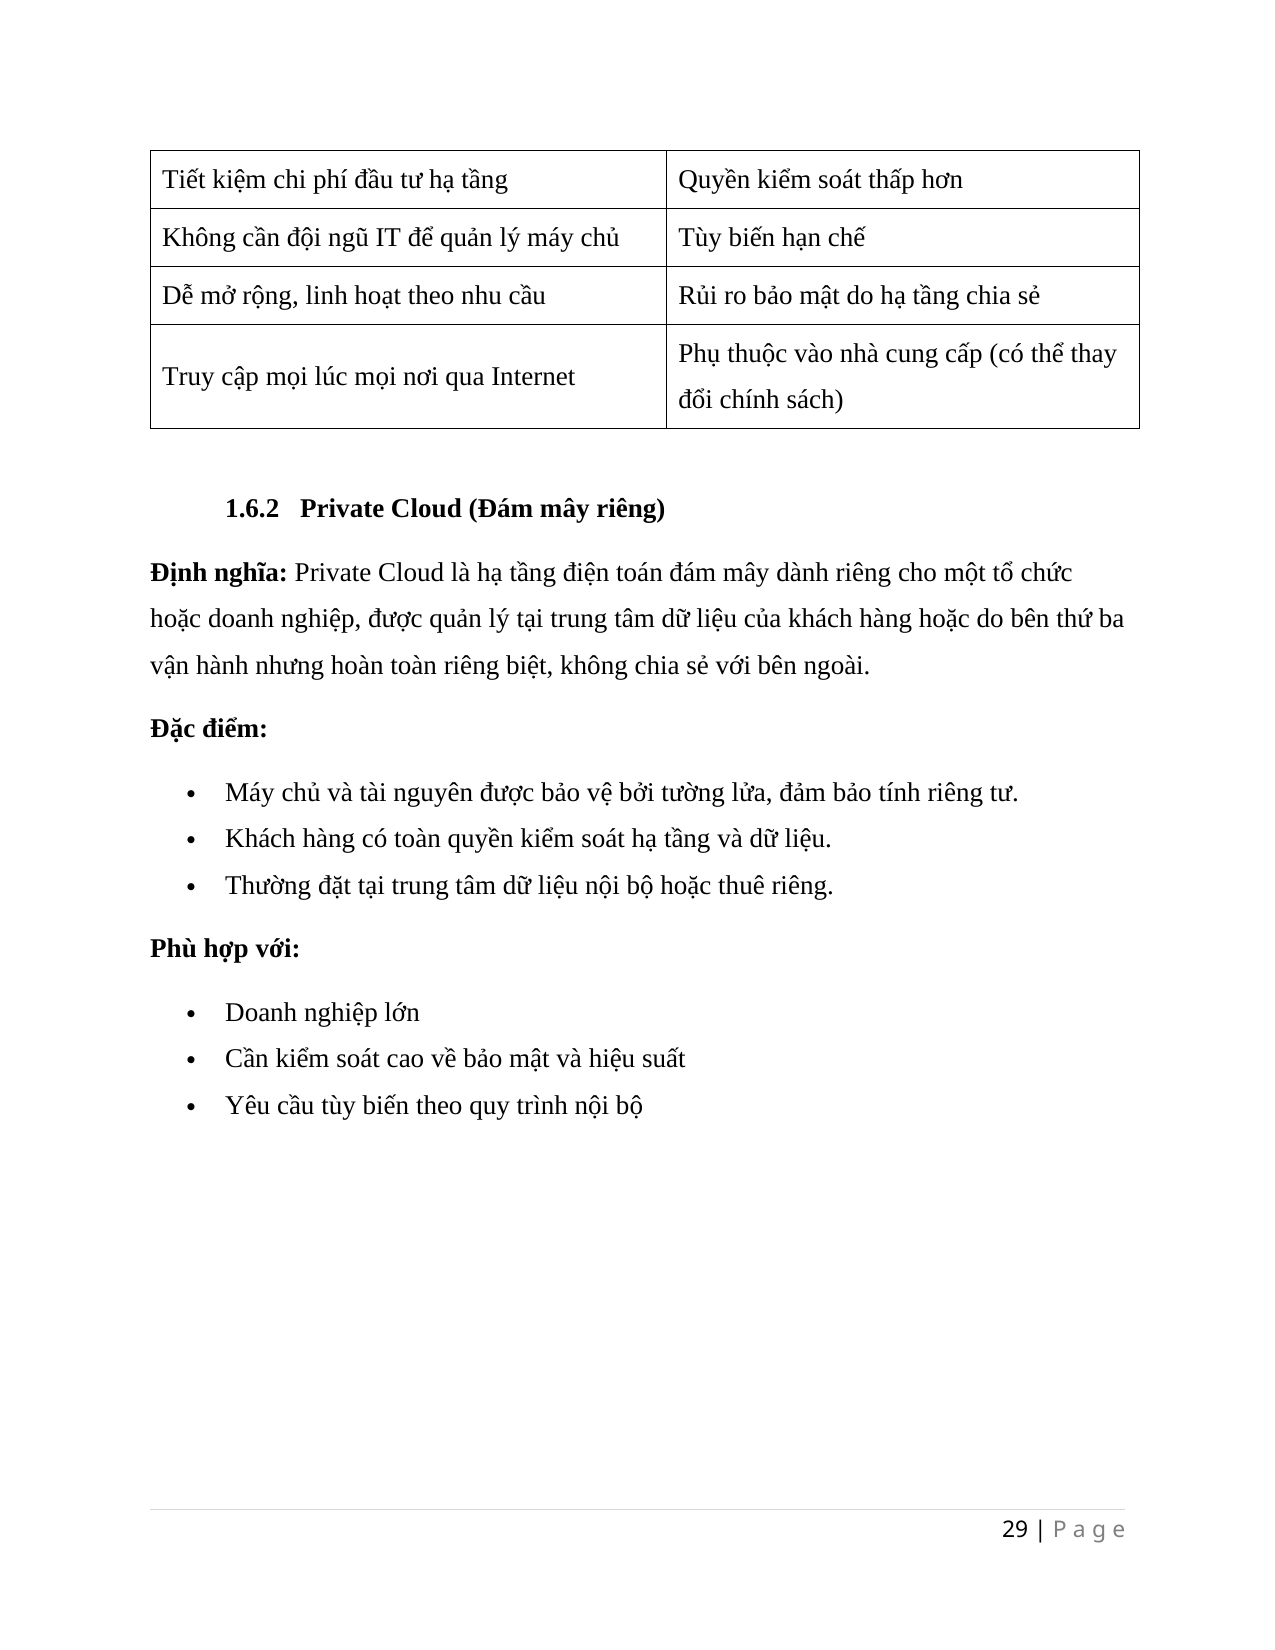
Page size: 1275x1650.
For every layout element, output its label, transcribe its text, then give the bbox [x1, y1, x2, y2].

table_cell Rủi ro bảo mật do hạ tầng chia sẻ [667, 267, 1139, 323]
text Định nghĩa: Private Cloud là hạ tầng điện toán đám mây dành riêng cho một tổ chức hoặc doanh nghiệp, được quản lý tại trung tâm dữ liệu của khách hàng hoặc do bên thứ ba vận hành nhưng hoàn toàn riêng biệt, không chia sẻ với bên ngoài. [150, 556, 1125, 680]
list Thường đặt tại trung tâm dữ liệu nội bộ hoặc thuê riêng. [187, 869, 1125, 900]
table_cell Quyền kiểm soát thấp hơn [667, 151, 1139, 208]
list Private Cloud (Đám mây riêng) [225, 492, 1125, 523]
list Yêu cầu tùy biến theo quy trình nội bộ [187, 1089, 1125, 1120]
table_cell Tùy biến hạn chế [667, 209, 1139, 266]
list Khách hàng có toàn quyền kiểm soát hạ tầng và dữ liệu. [187, 822, 1125, 853]
table_cell Truy cập mọi lúc mọi nơi qua Internet [151, 325, 666, 428]
list Máy chủ và tài nguyên được bảo vệ bởi tường lửa, đảm bảo tính riêng tư. [187, 776, 1125, 807]
table_cell Dễ mở rộng, linh hoạt theo nhu cầu [151, 267, 666, 323]
table_cell Không cần đội ngũ IT để quản lý máy chủ [151, 209, 666, 266]
text Đặc điểm: [150, 712, 1125, 743]
table_cell Phụ thuộc vào nhà cung cấp (có thể thay đổi chính sách) [667, 325, 1139, 428]
table_cell Tiết kiệm chi phí đầu tư hạ tầng [151, 151, 666, 208]
list Doanh nghiệp lớn [187, 996, 1125, 1027]
text Phù hợp với: [150, 932, 1125, 963]
list Cần kiểm soát cao về bảo mật và hiệu suất [187, 1042, 1125, 1073]
